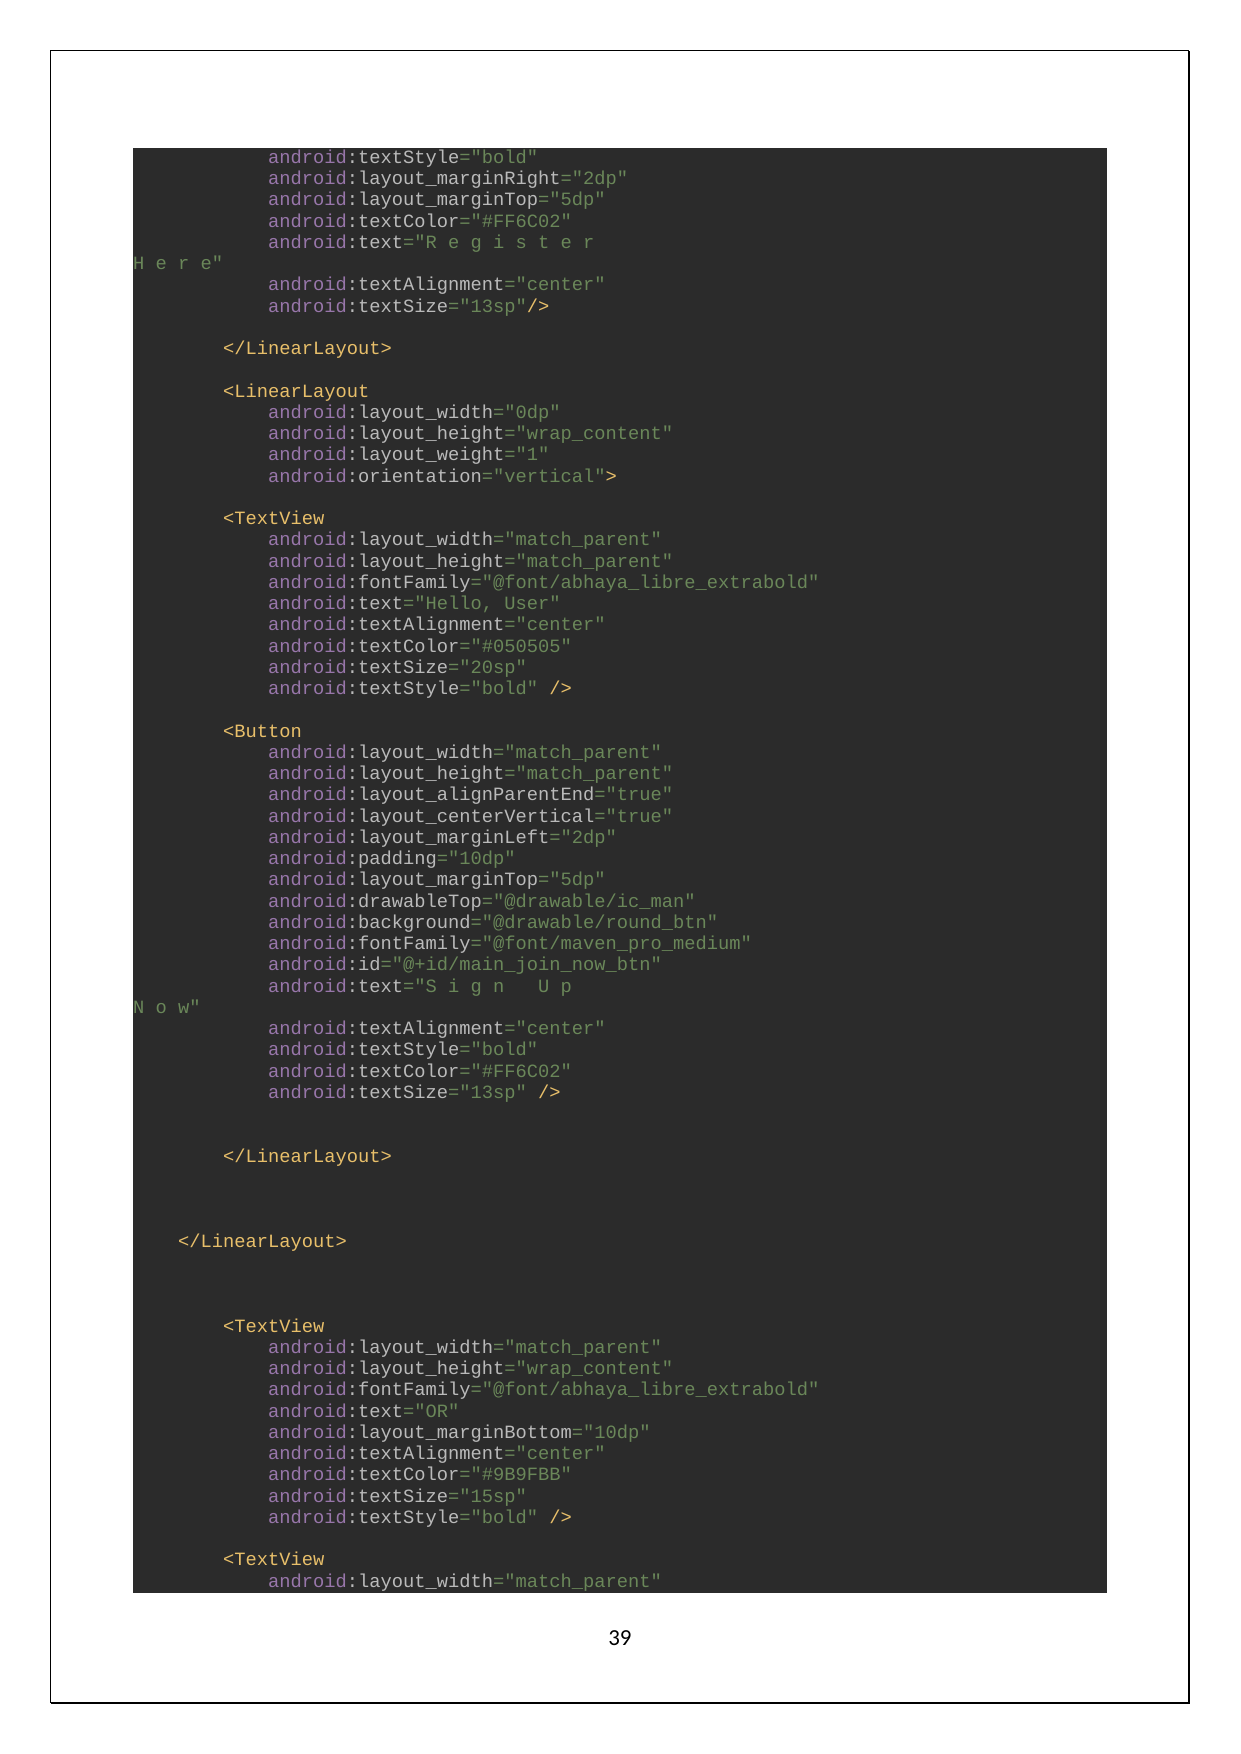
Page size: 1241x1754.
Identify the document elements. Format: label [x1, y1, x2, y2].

text [133, 148, 1107, 1593]
